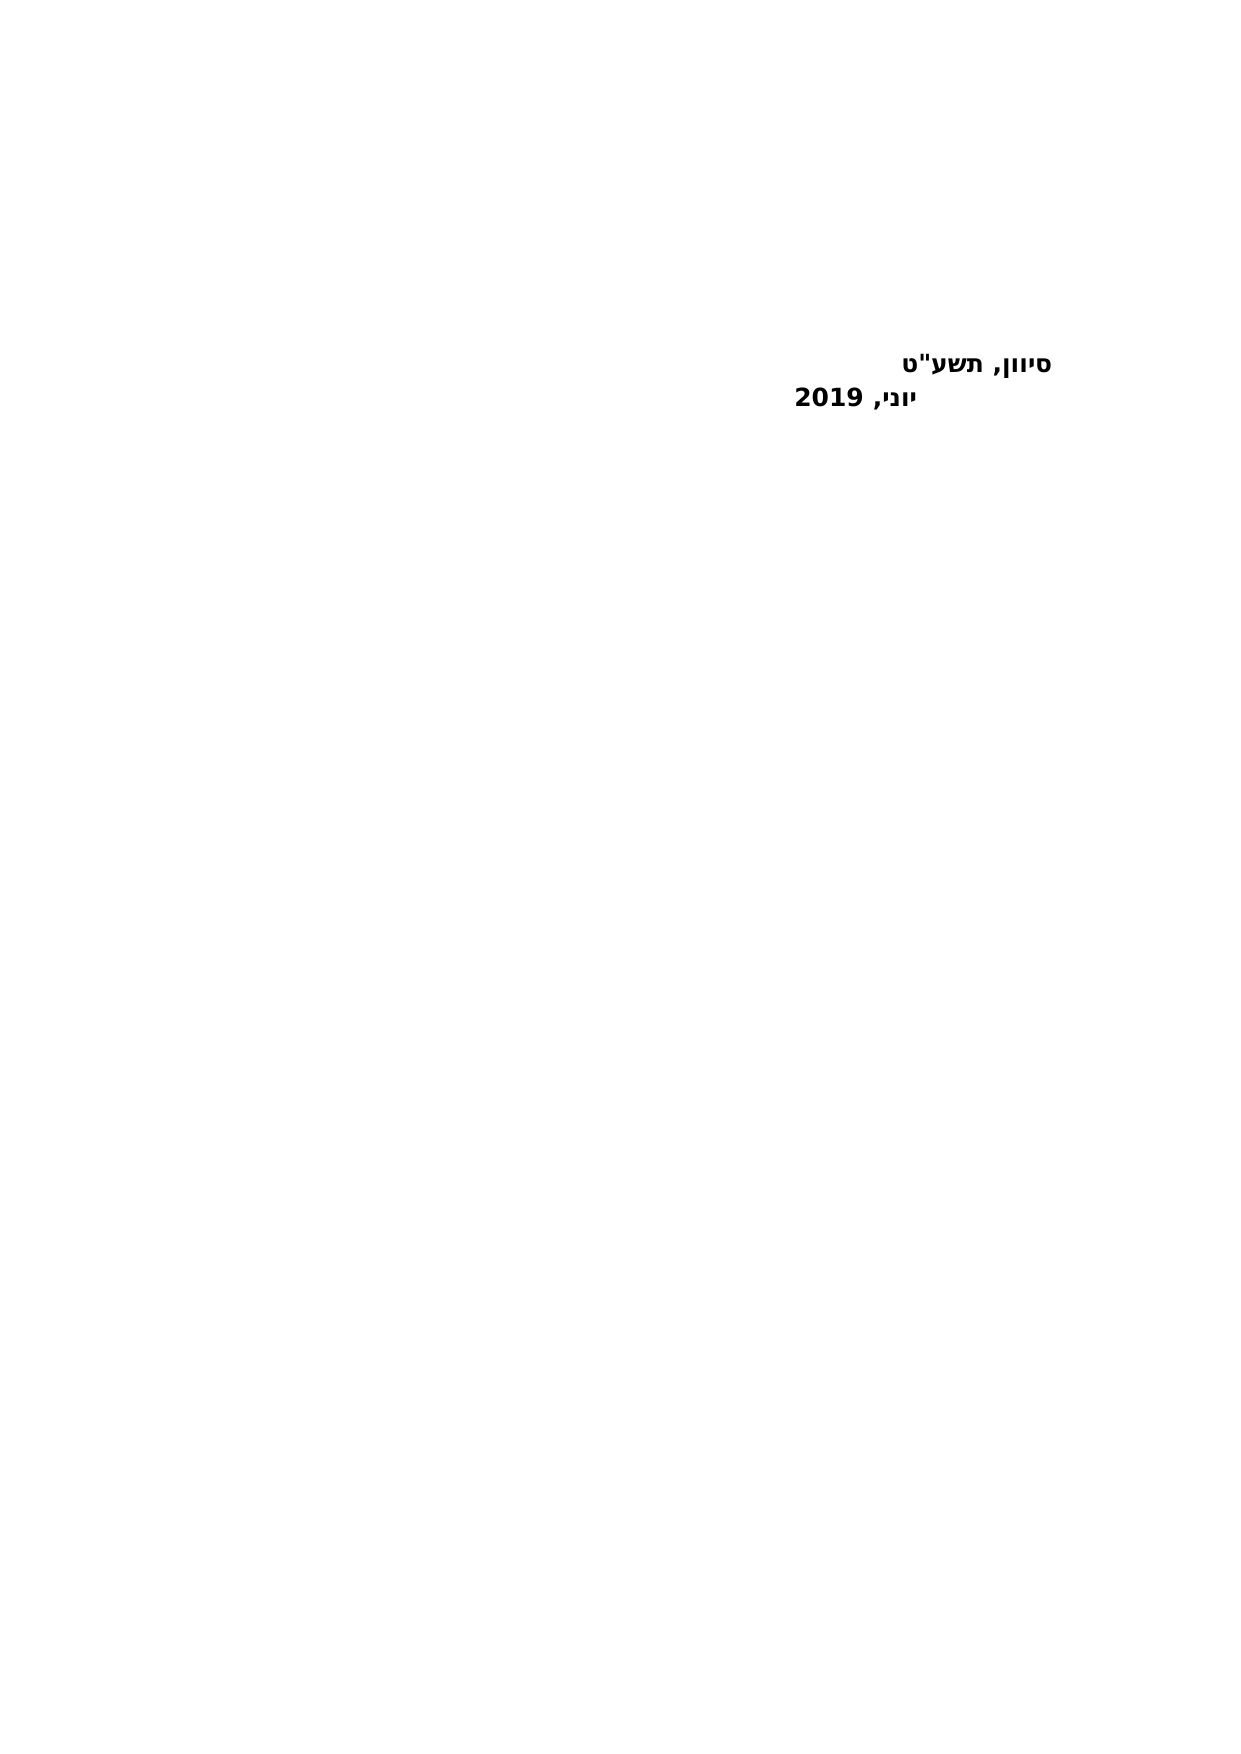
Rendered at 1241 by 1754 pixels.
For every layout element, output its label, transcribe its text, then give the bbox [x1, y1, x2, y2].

text סיוון, תשע"ט יוני, 2019 [187, 349, 1053, 412]
